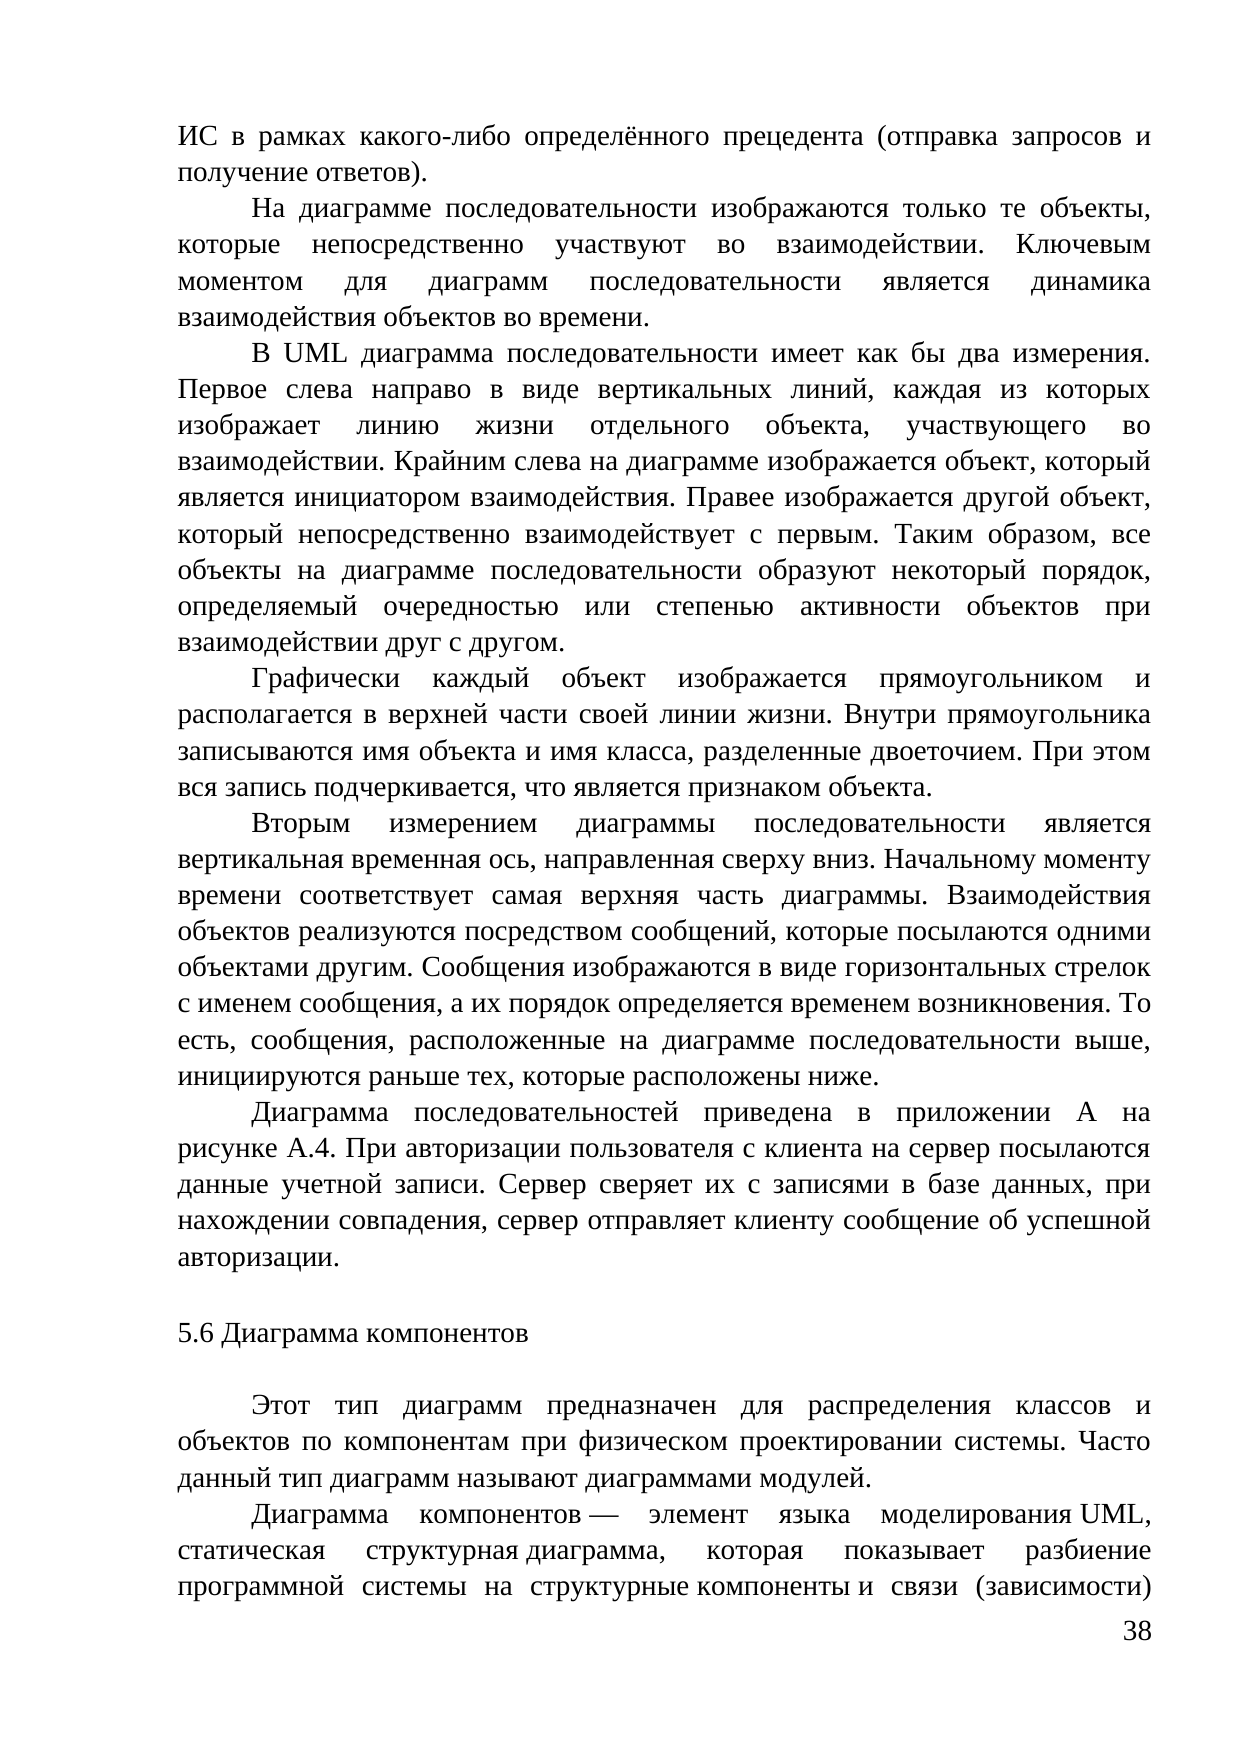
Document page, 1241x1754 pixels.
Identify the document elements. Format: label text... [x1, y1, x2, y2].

subtitle 5.6 Диаграмма компонентов [177, 1315, 1152, 1349]
text На диаграмме последовательности изображаются только те объекты, которые непосредственно участвуют во взаимодействии. Ключевым моментом для диаграмм последовательности является динамика взаимодействия объектов во времени. [177, 190, 1152, 332]
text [177, 118, 1152, 188]
text Этот тип диаграмм предназначен для распределения классов и объектов по компонентам при физическом проектировании системы. Часто данный тип диаграмм называют диаграммами модулей. [177, 1387, 1152, 1493]
text Вторым измерением диаграммы последовательности является вертикальная временная ось, направленная сверху вниз. Начальному моменту времени соответствует самая верхняя часть диаграммы. Взаимодействия объектов реализуются посредством сообщений, которые посылаются одними объектами другим. Сообщения изображаются в виде горизонтальных стрелок с именем сообщения, а их порядок определяется временем возникновения. То есть, сообщения, расположенные на диаграмме последовательности выше, инициируются раньше тех, которые расположены ниже. [177, 805, 1152, 1091]
text Графически каждый объект изображается прямоугольником и располагается в верхней части своей линии жизни. Внутри прямоугольника записываются имя объекта и имя класса, разделенные двоеточием. При этом вся запись подчеркивается, что является признаком объекта. [177, 660, 1152, 802]
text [177, 1496, 1152, 1602]
text В UML диаграмма последовательности имеет как бы два измерения. Первое слева направо в виде вертикальных линий, каждая из которых изображает линию жизни отдельного объекта, участвующего во взаимодействии. Крайним слева на диаграмме изображается объект, который является инициатором взаимодействия. Правее изображается другой объект, который непосредственно взаимодействует с первым. Таким образом, все объекты на диаграмме последовательности образуют некоторый порядок, определяемый очередностью или степенью активности объектов при взаимодействии друг с другом. [177, 335, 1152, 658]
text Диаграмма последовательностей приведена в приложении А на рисунке А.4. При авторизации пользователя с клиента на сервер посылаются данные учетной записи. Сервер сверяет их с записями в базе данных, при нахождении совпадения, сервер отправляет клиенту сообщение об успешной авторизации. [177, 1094, 1152, 1272]
